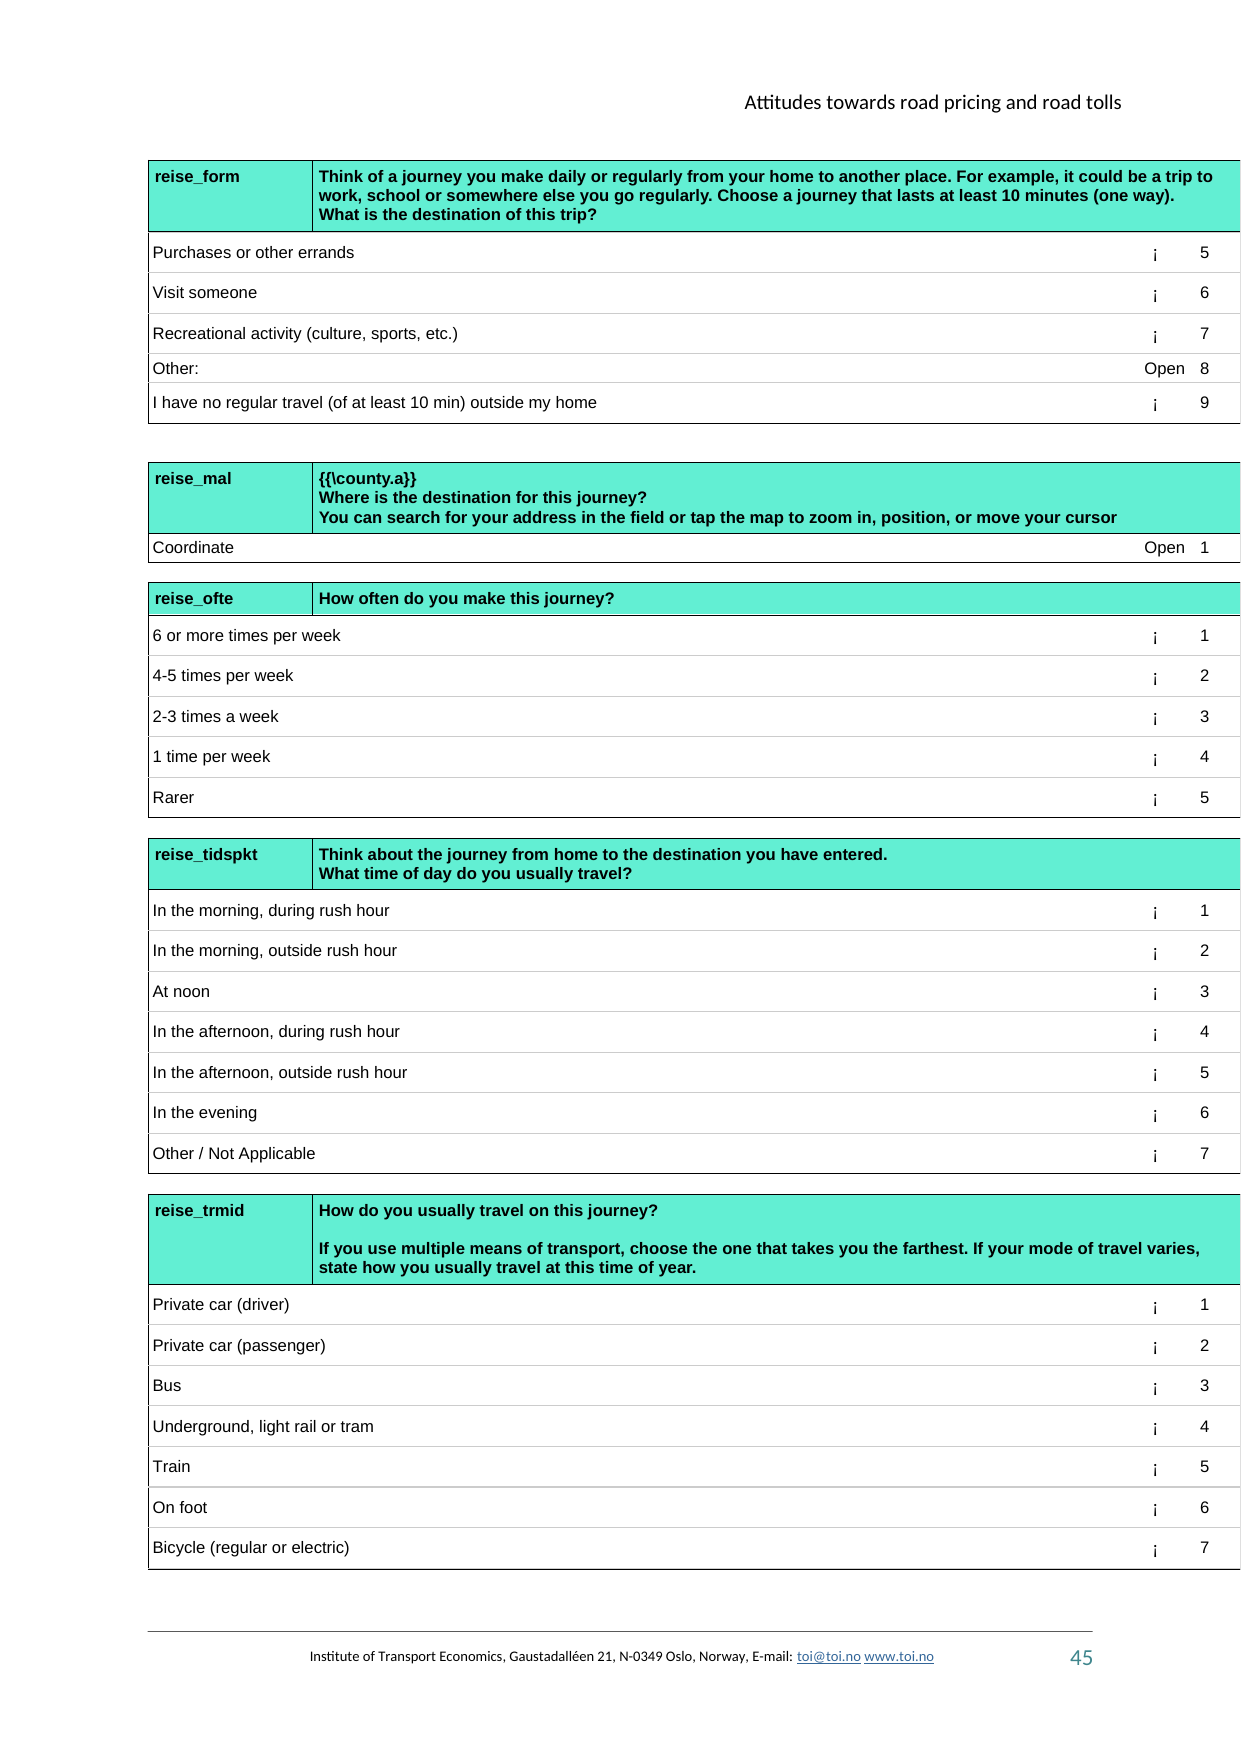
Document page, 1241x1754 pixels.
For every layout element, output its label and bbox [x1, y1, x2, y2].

table_cell [149, 972, 1240, 1011]
table_cell [149, 273, 1240, 313]
table_cell [149, 697, 1240, 736]
table_cell [149, 1285, 1240, 1324]
table_cell [149, 314, 1240, 353]
table_cell [149, 1447, 1240, 1486]
table_cell [149, 656, 1240, 696]
table_cell [149, 891, 1240, 930]
table_cell [149, 233, 1240, 272]
table_cell [149, 616, 1240, 655]
table_cell [149, 1012, 1240, 1052]
table_cell [149, 778, 1240, 817]
table_cell [149, 931, 1240, 971]
table_cell [149, 1406, 1240, 1446]
table_cell [149, 1093, 1240, 1133]
table_cell [149, 1488, 1240, 1527]
table_cell [149, 1134, 1240, 1173]
table_cell [149, 1366, 1240, 1405]
table_cell [149, 1325, 1240, 1365]
table_cell [149, 1528, 1240, 1568]
table_cell [149, 534, 1240, 562]
table_cell [149, 737, 1240, 777]
table_cell [149, 1053, 1240, 1092]
table_cell [149, 383, 1240, 422]
table_cell [149, 354, 1240, 382]
